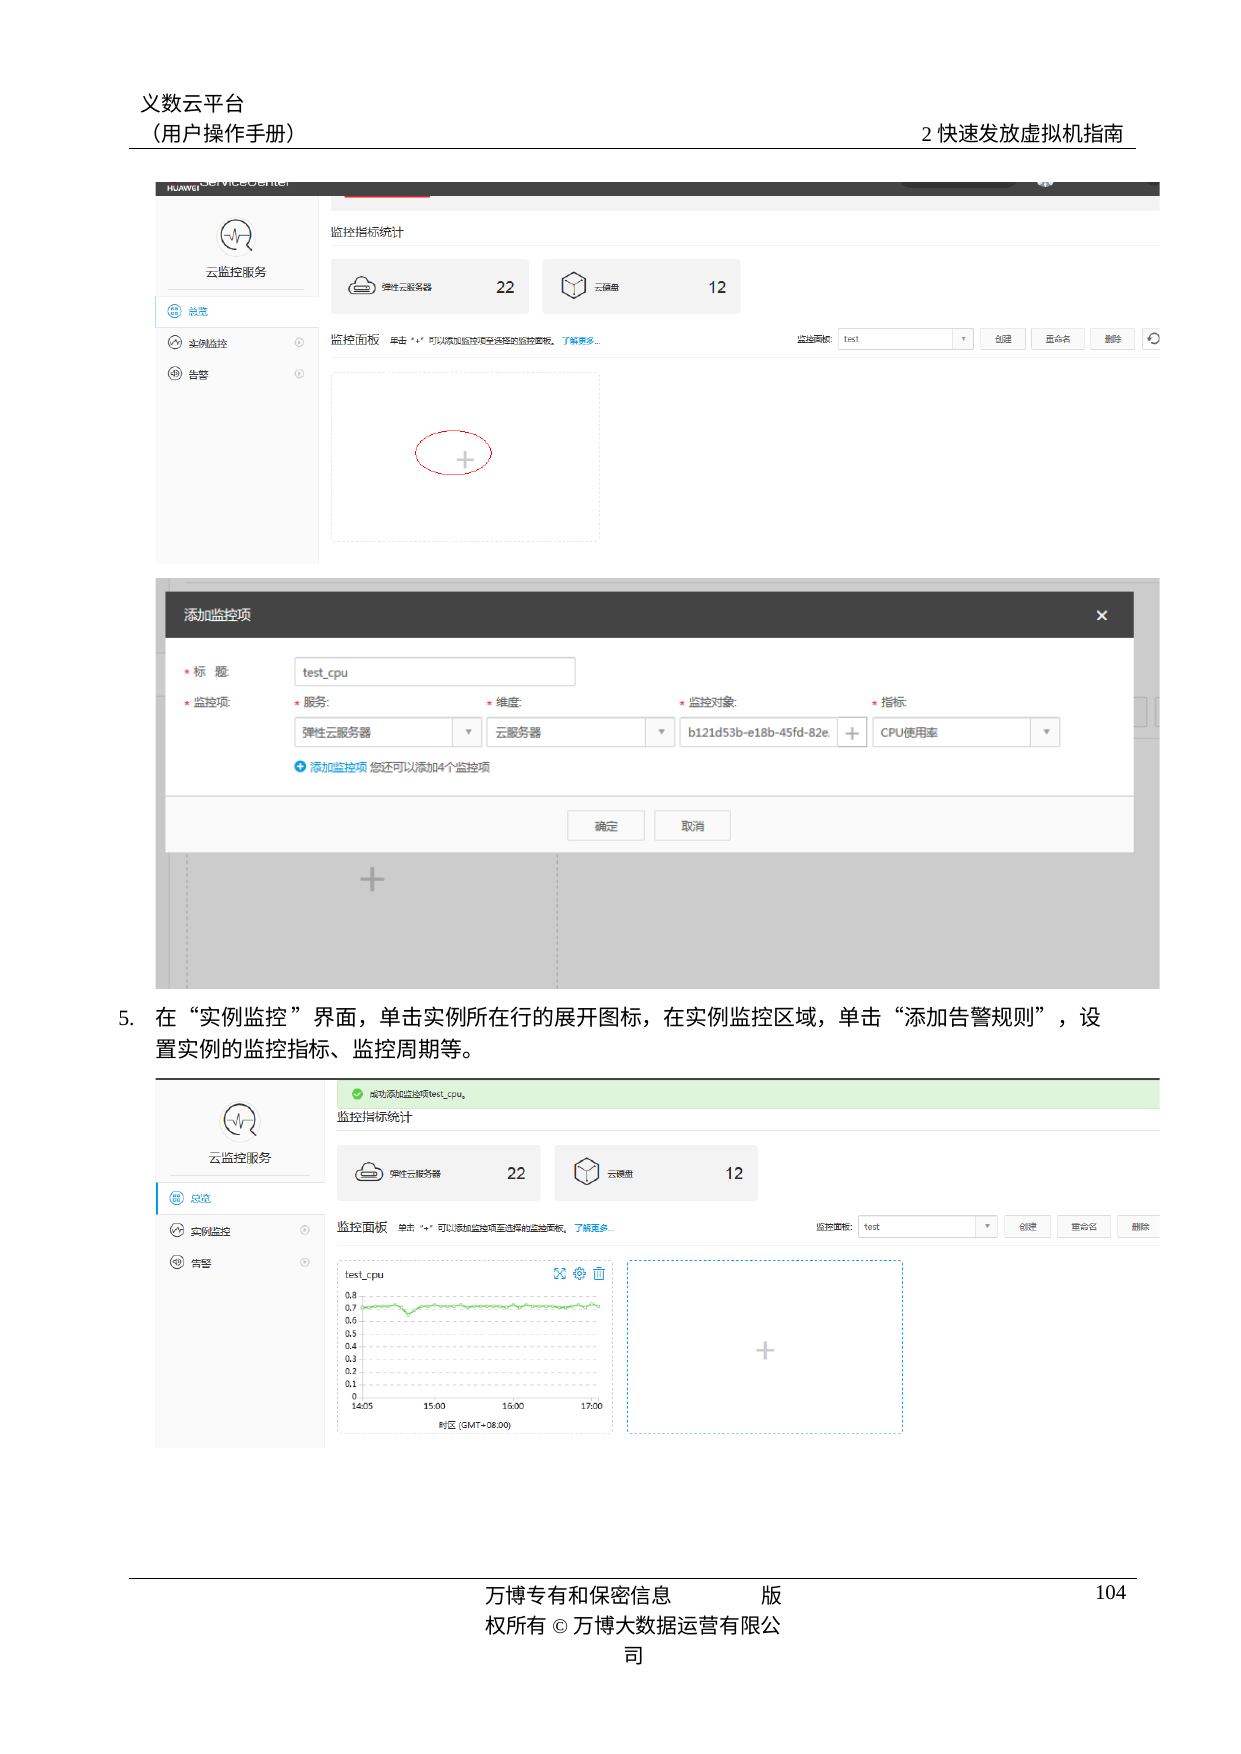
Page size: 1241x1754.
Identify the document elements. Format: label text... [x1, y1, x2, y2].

picture [155, 182, 1160, 564]
picture [155, 578, 1160, 989]
list 在“实例监控 ”界面，单击实例所在行的展开图标，在实例监控区域，单击“添加告警规则”，设置实例的监控指标、监控周期等。 [118, 999, 1122, 1064]
picture [155, 1078, 1160, 1448]
